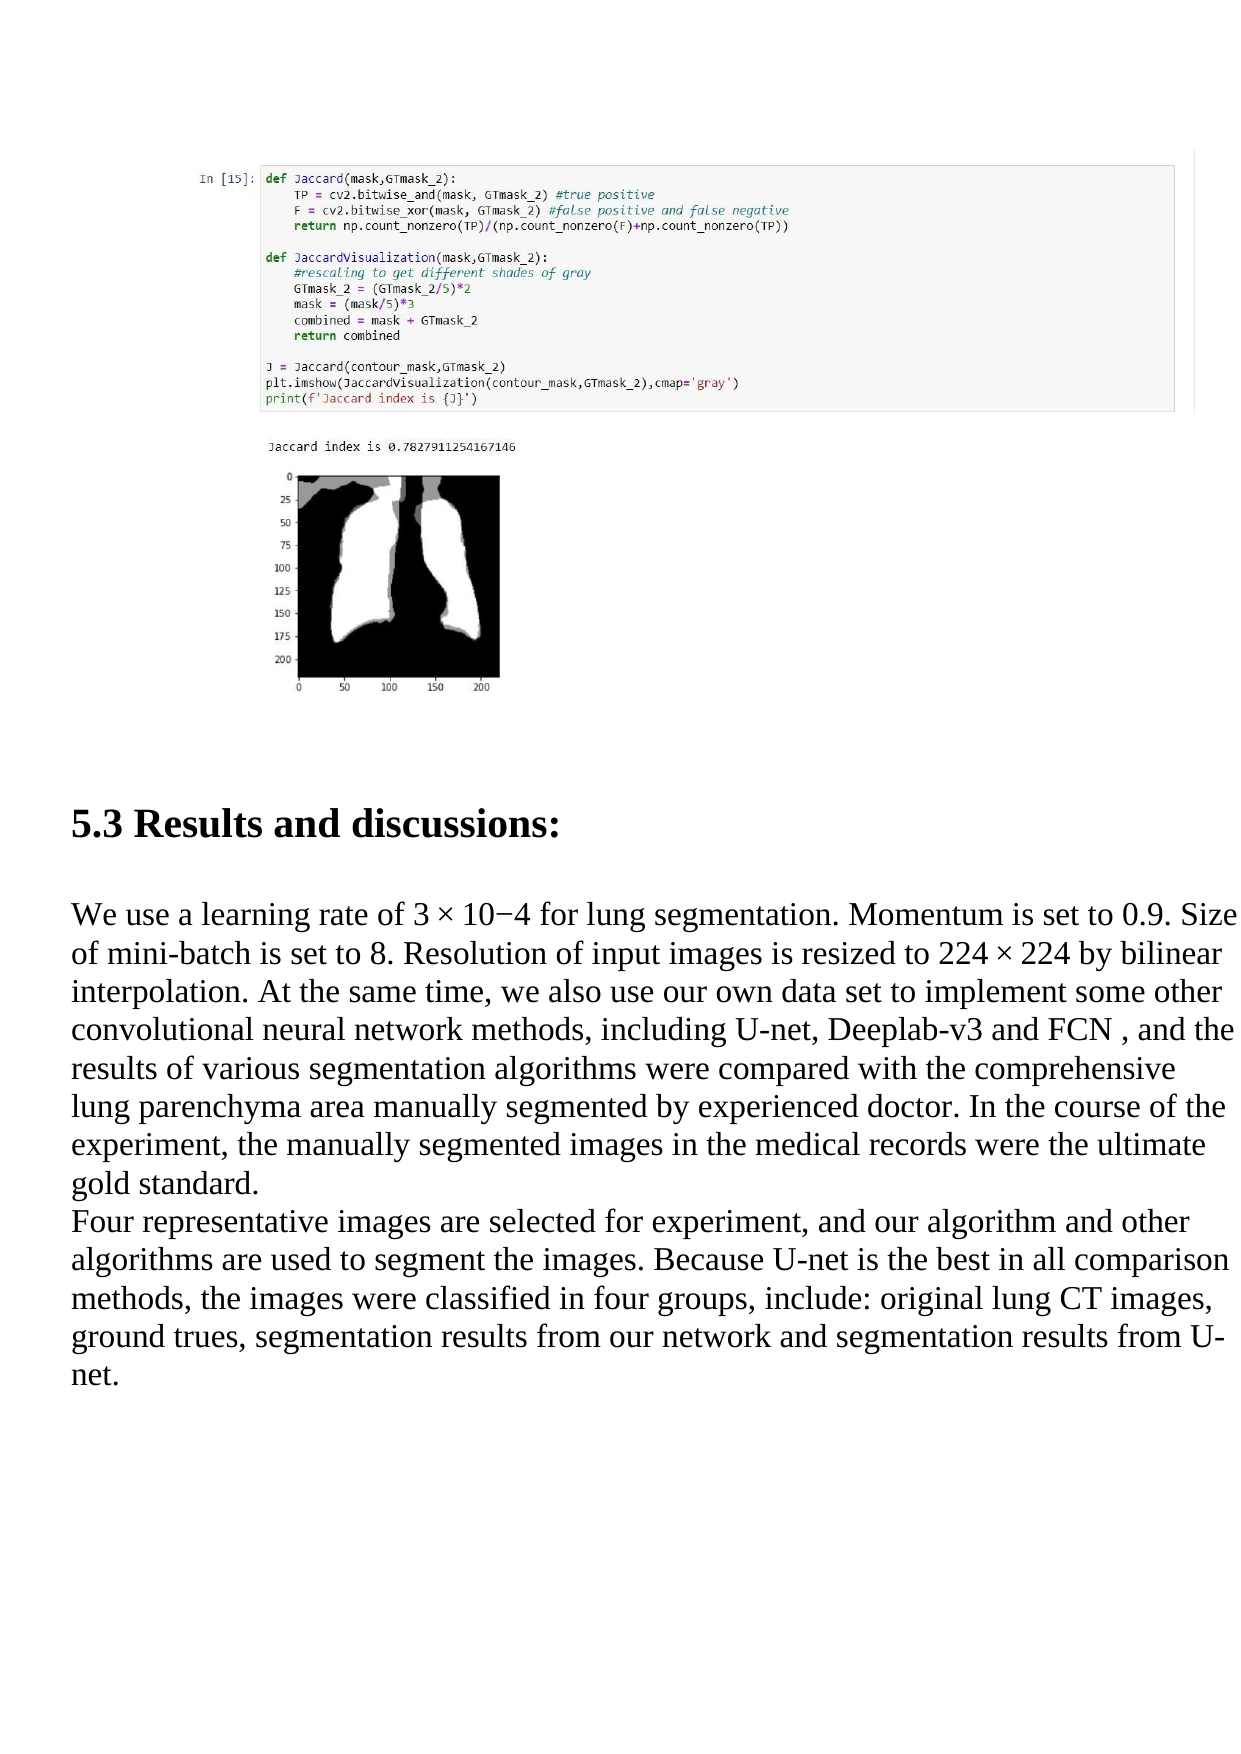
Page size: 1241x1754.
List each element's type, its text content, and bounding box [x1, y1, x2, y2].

picture [197, 147, 1195, 414]
text 5.3 Results and discussions: [71, 799, 1240, 847]
picture [267, 438, 516, 692]
text We use a learning rate of 3 × 10−4 for lung segmentation. Momentum is set to 0.9. Size of mini-batch is set to 8. Resolution of input images is resized to 224 × 224 by bilinear interpolation. At the same time, we also use our own data set to implement some other convolutional neural network methods, including U-net, Deeplab-v3 and FCN , and the results of various segmentation algorithms were compared with the comprehensive lung parenchyma area manually segmented by experienced doctor. In the course of the experiment, the manually segmented images in the medical records were the ultimate gold standard. [71, 894, 1240, 1201]
text Four representative images are selected for experiment, and our algorithm and other algorithms are used to segment the images. Because U-net is the best in all comparison methods, the images were classified in four groups, include: original lung CT images, ground trues, segmentation results from our network and segmentation results from U-net. [71, 1201, 1240, 1393]
